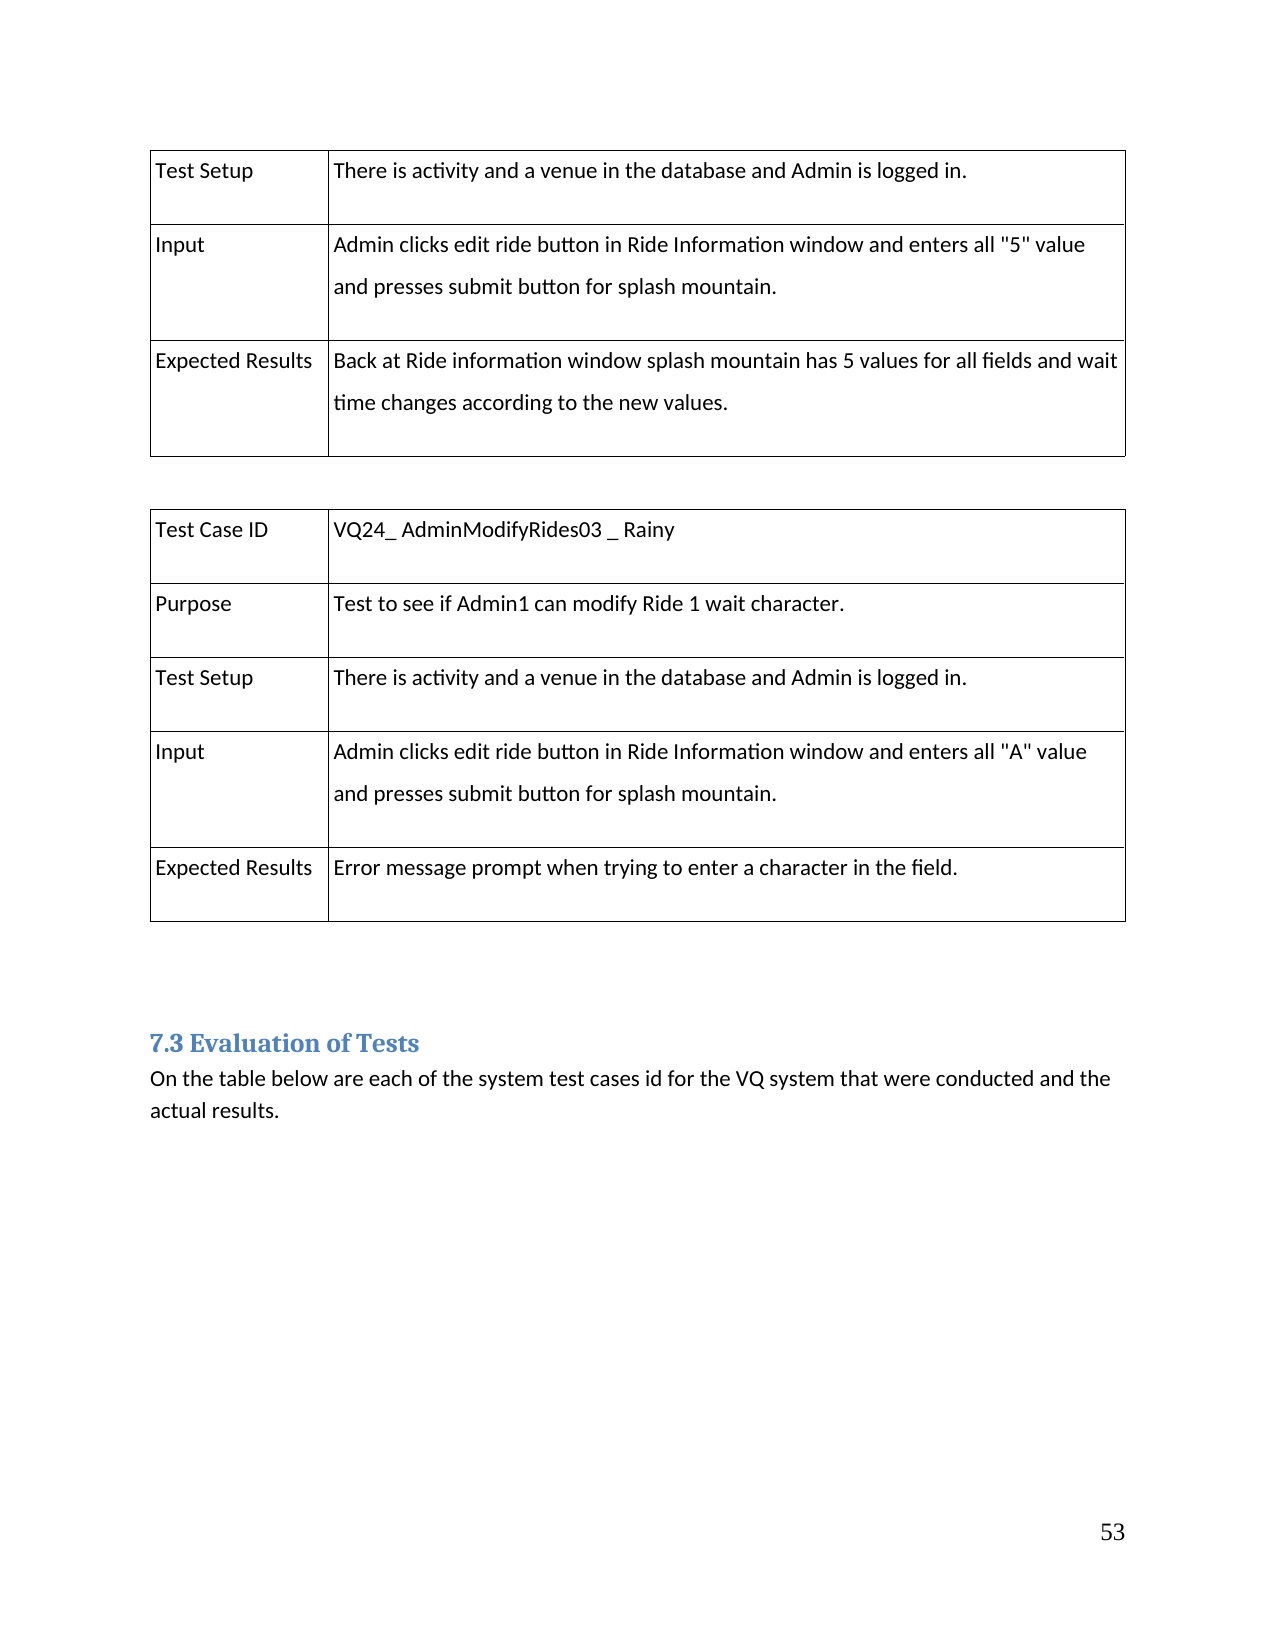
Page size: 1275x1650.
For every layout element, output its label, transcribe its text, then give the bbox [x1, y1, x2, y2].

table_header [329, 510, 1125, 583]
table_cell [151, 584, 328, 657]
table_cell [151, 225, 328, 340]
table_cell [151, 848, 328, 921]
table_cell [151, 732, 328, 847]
subtitle 7.3 Evaluation of Tests [150, 1028, 1125, 1060]
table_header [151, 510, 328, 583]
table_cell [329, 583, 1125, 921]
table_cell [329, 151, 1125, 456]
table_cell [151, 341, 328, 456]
text On the table below are each of the system test cases id for the VQ system that were conducted and the actual results. [150, 1064, 1125, 1124]
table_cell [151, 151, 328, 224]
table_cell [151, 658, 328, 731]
